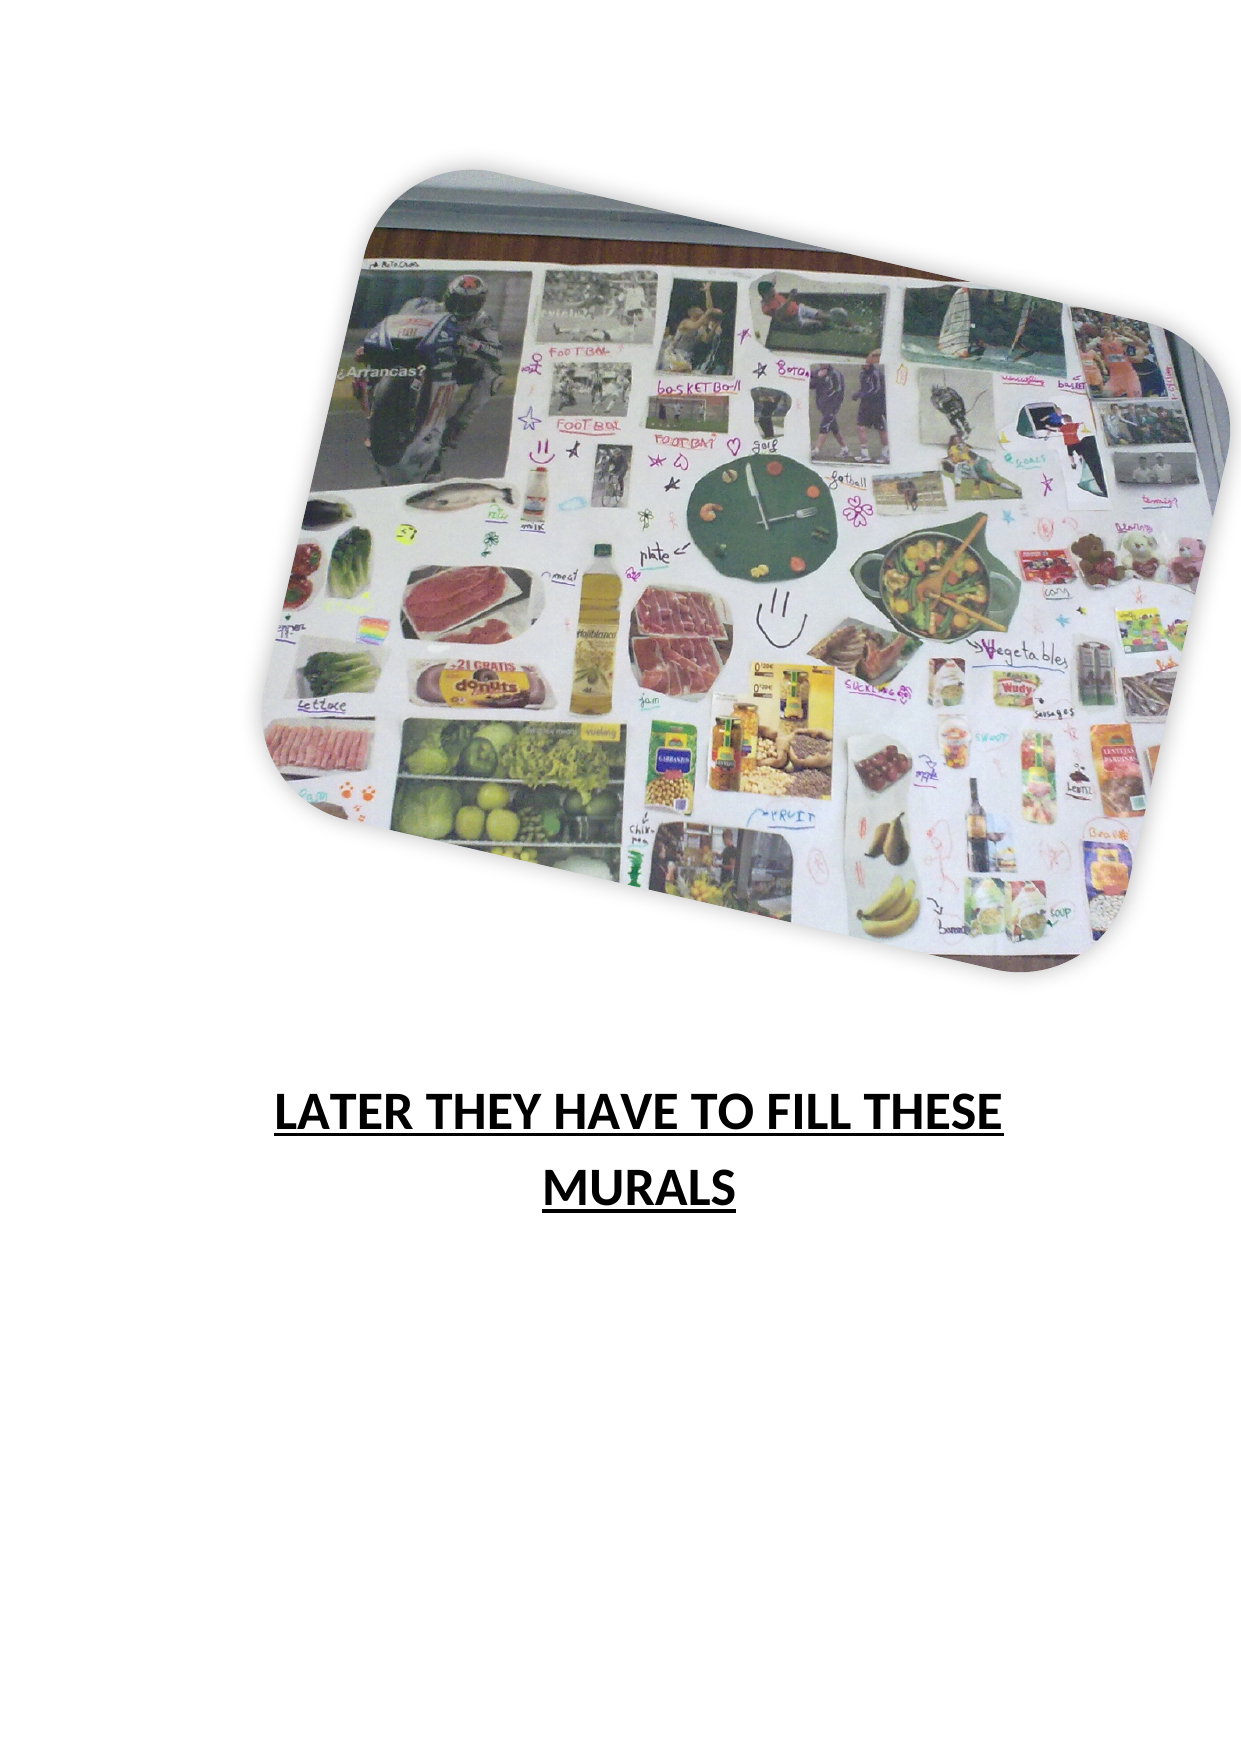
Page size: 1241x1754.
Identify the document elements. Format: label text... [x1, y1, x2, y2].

picture [261, 169, 1231, 973]
text LATER THEY HAVE TO FILL THESE MURALS [215, 1077, 1063, 1219]
